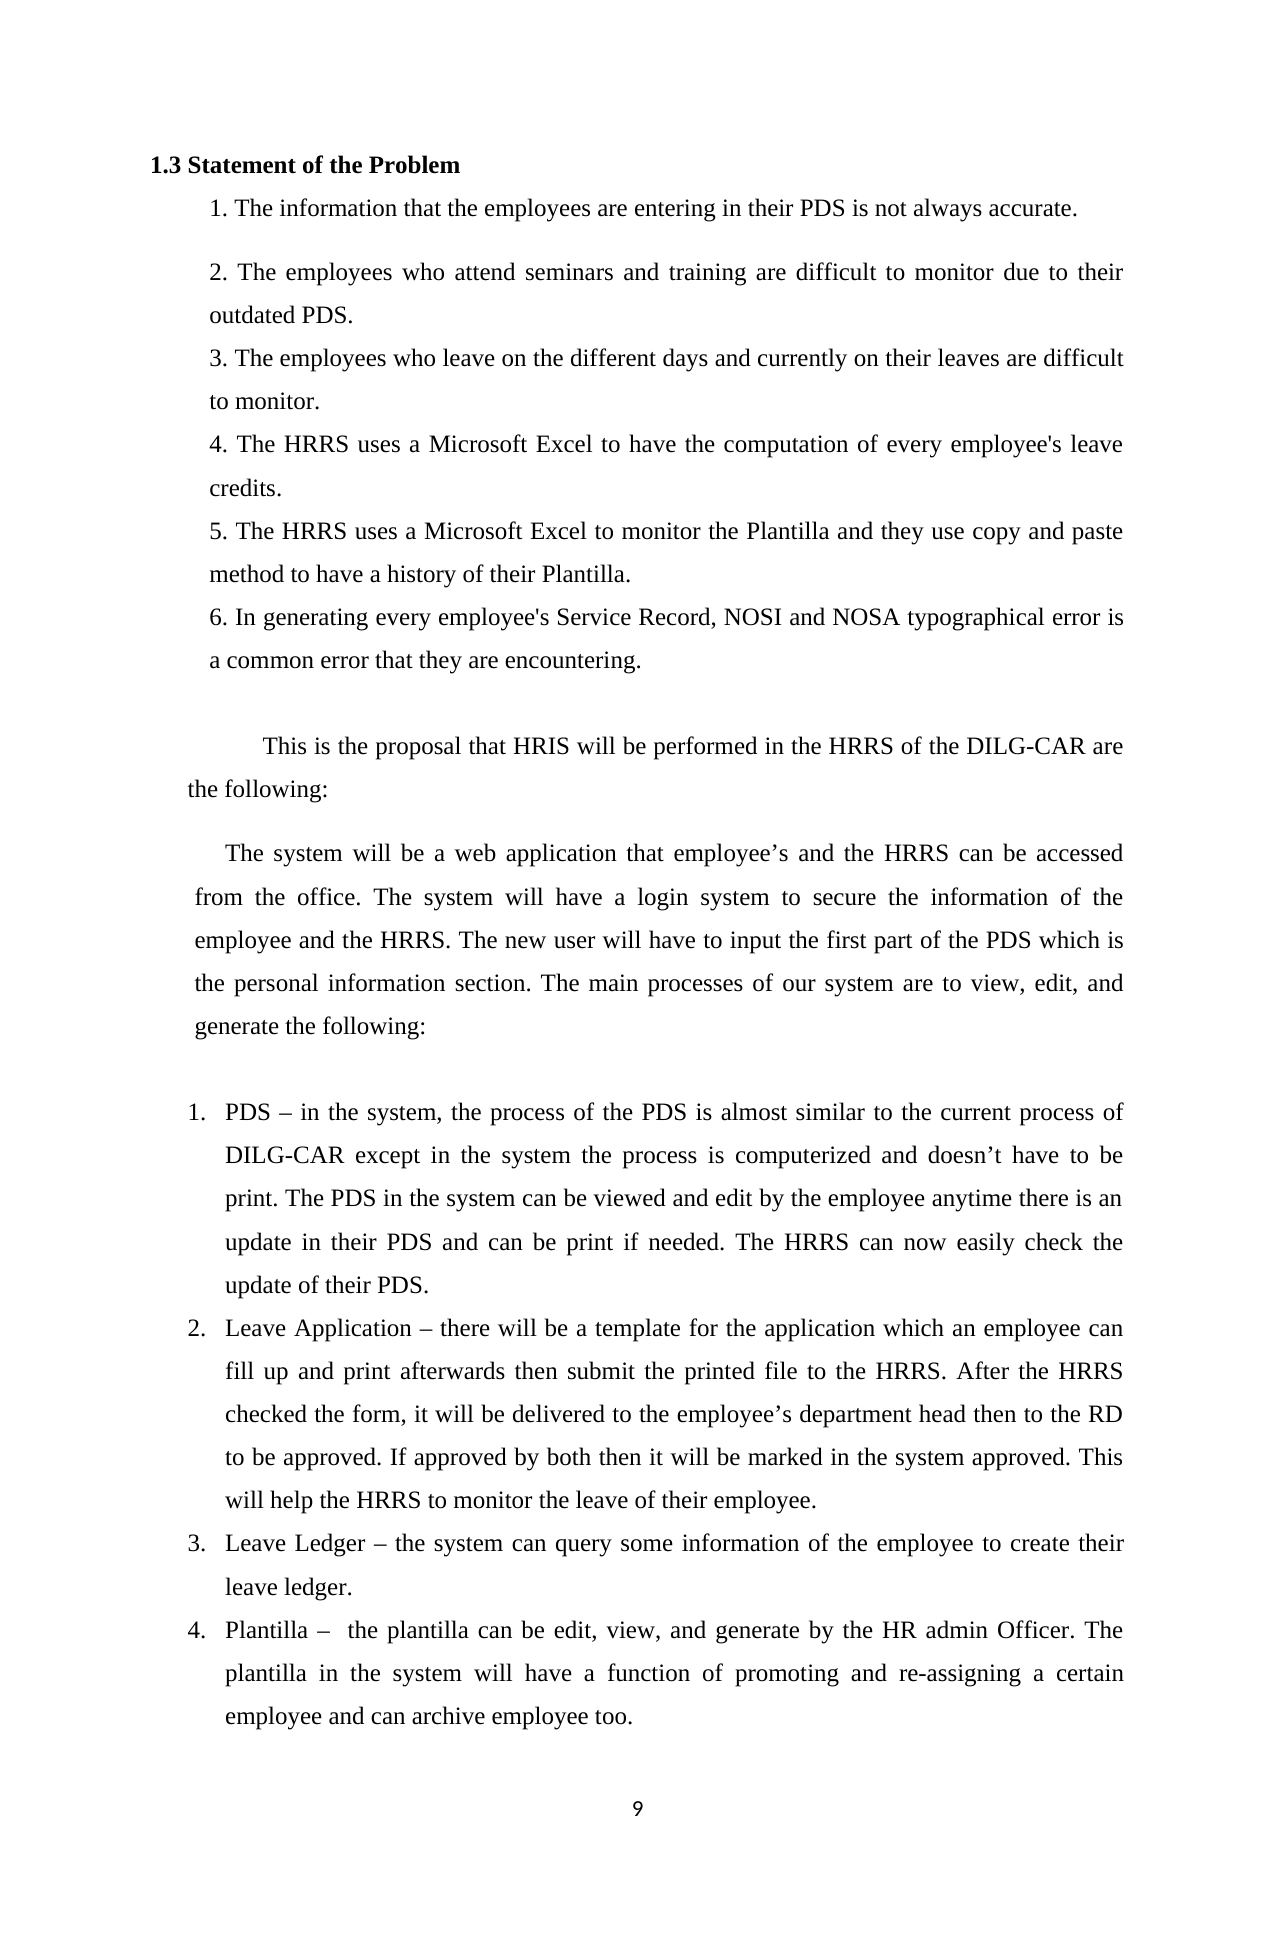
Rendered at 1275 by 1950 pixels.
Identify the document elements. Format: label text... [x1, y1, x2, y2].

list PDS – in the system, the process of the PDS is almost similar to the current process of DILG-CAR except in the system the process is computerized and doesn’t have to be print. The PDS in the system can be viewed and edit by the employee anytime there is an update in their PDS and can be print if needed. The HRRS can now easily check the update of their PDS. [187, 1097, 1125, 1298]
text 4. The HRRS uses a Microsoft Excel to have the computation of every employee's leave credits. [209, 429, 1125, 501]
text 5. The HRRS uses a Microsoft Excel to monitor the Plantilla and they use copy and paste method to have a history of their Plantilla. [209, 516, 1125, 588]
text 3. The employees who leave on the different days and currently on their leaves are difficult to monitor. [209, 343, 1125, 415]
text 6. In generating every employee's Service Record, NOSI and NOSA typographical error is a common error that they are encountering. [209, 602, 1125, 674]
list Leave Ledger – the system can query some information of the employee to create their leave ledger. [187, 1528, 1125, 1600]
text This is the proposal that HRIS will be performed in the HRRS of the DILG-CAR are the following: [187, 731, 1125, 803]
list Plantilla – the plantilla can be edit, view, and generate by the HR admin Officer. The plantilla in the system will have a function of promoting and re-assigning a certain employee and can archive employee too. [187, 1615, 1125, 1730]
text 1. The information that the employees are entering in their PDS is not always accurate. [209, 193, 1125, 222]
list Leave Application – there will be a template for the application which an employee can fill up and print afterwards then submit the printed file to the HRRS. After the HRRS checked the form, it will be delivered to the employee’s department head then to the RD to be approved. If approved by both then it will be marked in the system approved. This will help the HRRS to monitor the leave of their employee. [187, 1313, 1125, 1514]
text 2. The employees who attend seminars and training are difficult to monitor due to their outdated PDS. [209, 257, 1125, 329]
list The system will be a web application that employee’s and the HRRS can be accessed from the office. The system will have a login system to secure the information of the employee and the HRRS. The new user will have to input the first part of the PDS which is the personal information section. The main processes of our system are to view, edit, and generate the following: [194, 838, 1125, 1040]
list Statement of the Problem [150, 150, 1125, 179]
